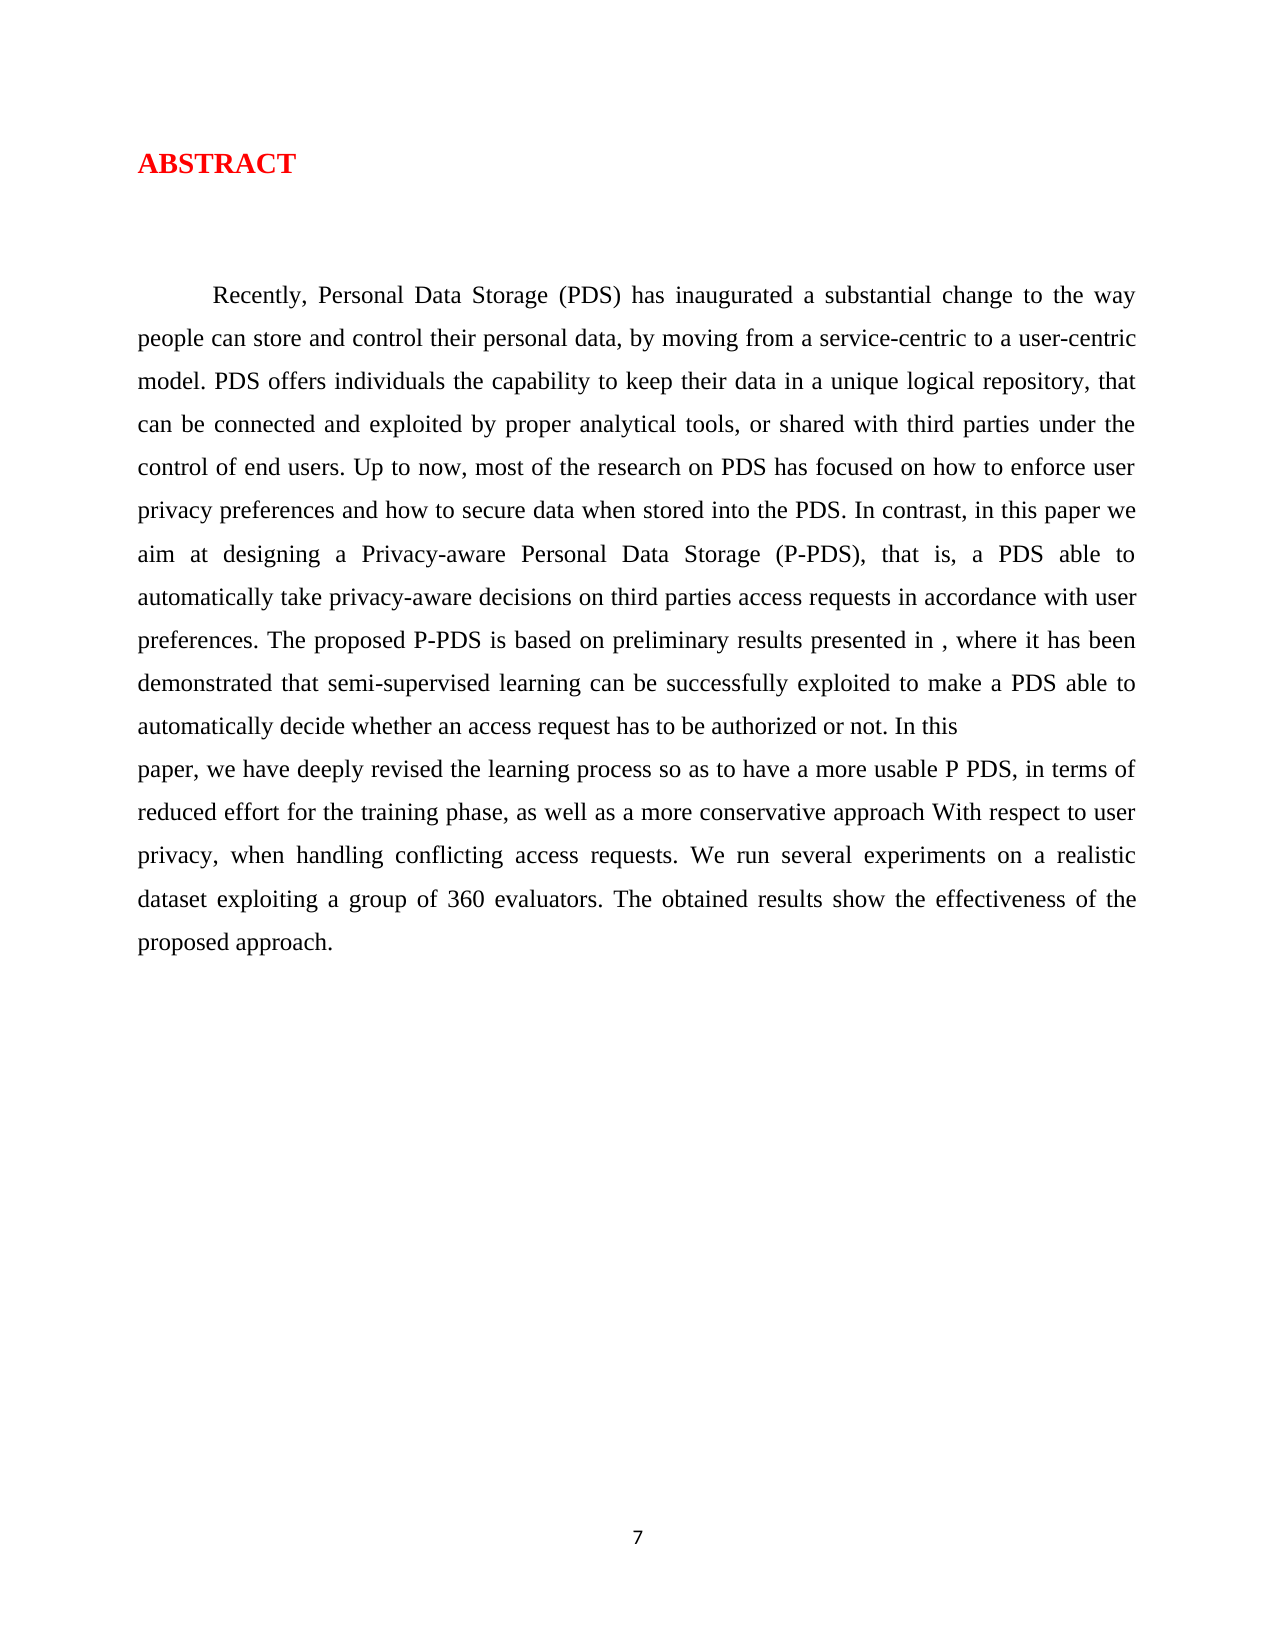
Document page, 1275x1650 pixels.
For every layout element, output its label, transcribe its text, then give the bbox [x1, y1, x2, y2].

text ABSTRACT [137, 146, 1137, 179]
text paper, we have deeply revised the learning process so as to have a more usable P PDS, in terms of reduced effort for the training phase, as well as a more conservative approach With respect to user privacy, when handling conflicting access requests. We run several experiments on a realistic dataset exploiting a group of 360 evaluators. The obtained results show the effectiveness of the proposed approach. [137, 754, 1137, 956]
text Recently, Personal Data Storage (PDS) has inaugurated a substantial change to the way people can store and control their personal data, by moving from a service-centric to a user-centric model. PDS offers individuals the capability to keep their data in a unique logical repository, that can be connected and exploited by proper analytical tools, or shared with third parties under the control of end users. Up to now, most of the research on PDS has focused on how to enforce user privacy preferences and how to secure data when stored into the PDS. In contrast, in this paper we aim at designing a Privacy-aware Personal Data Storage (P-PDS), that is, a PDS able to automatically take privacy-aware decisions on third parties access requests in accordance with user preferences. The proposed P-PDS is based on preliminary results presented in , where it has been demonstrated that semi-supervised learning can be successfully exploited to make a PDS able to automatically decide whether an access request has to be authorized or not. In this [137, 280, 1137, 740]
